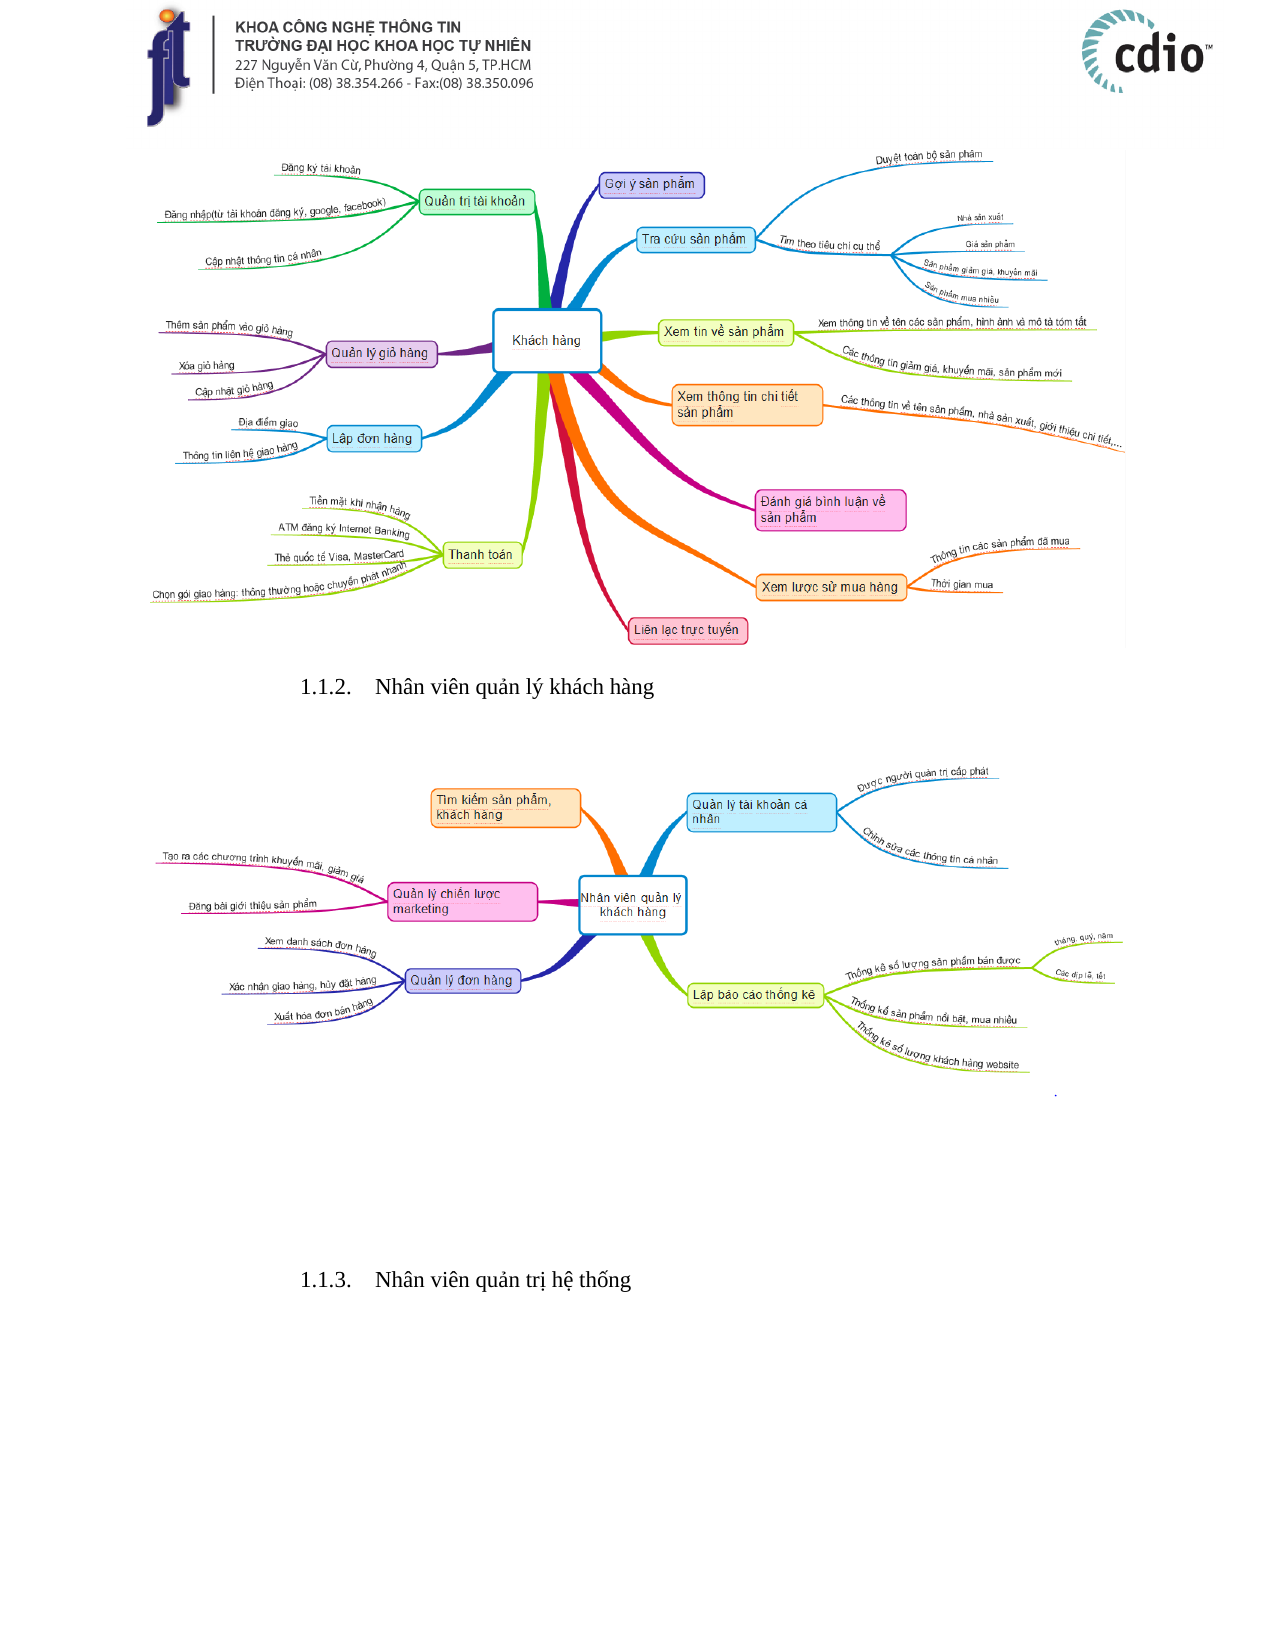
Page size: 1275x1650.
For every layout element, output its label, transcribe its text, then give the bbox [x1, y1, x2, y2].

list Nhân viên quản lý khách hàng [300, 673, 1125, 699]
picture [150, 150, 1125, 648]
picture [150, 723, 1125, 1121]
picture [125, 0, 1224, 149]
list Nhân viên quản trị hệ thống [300, 1266, 1125, 1292]
